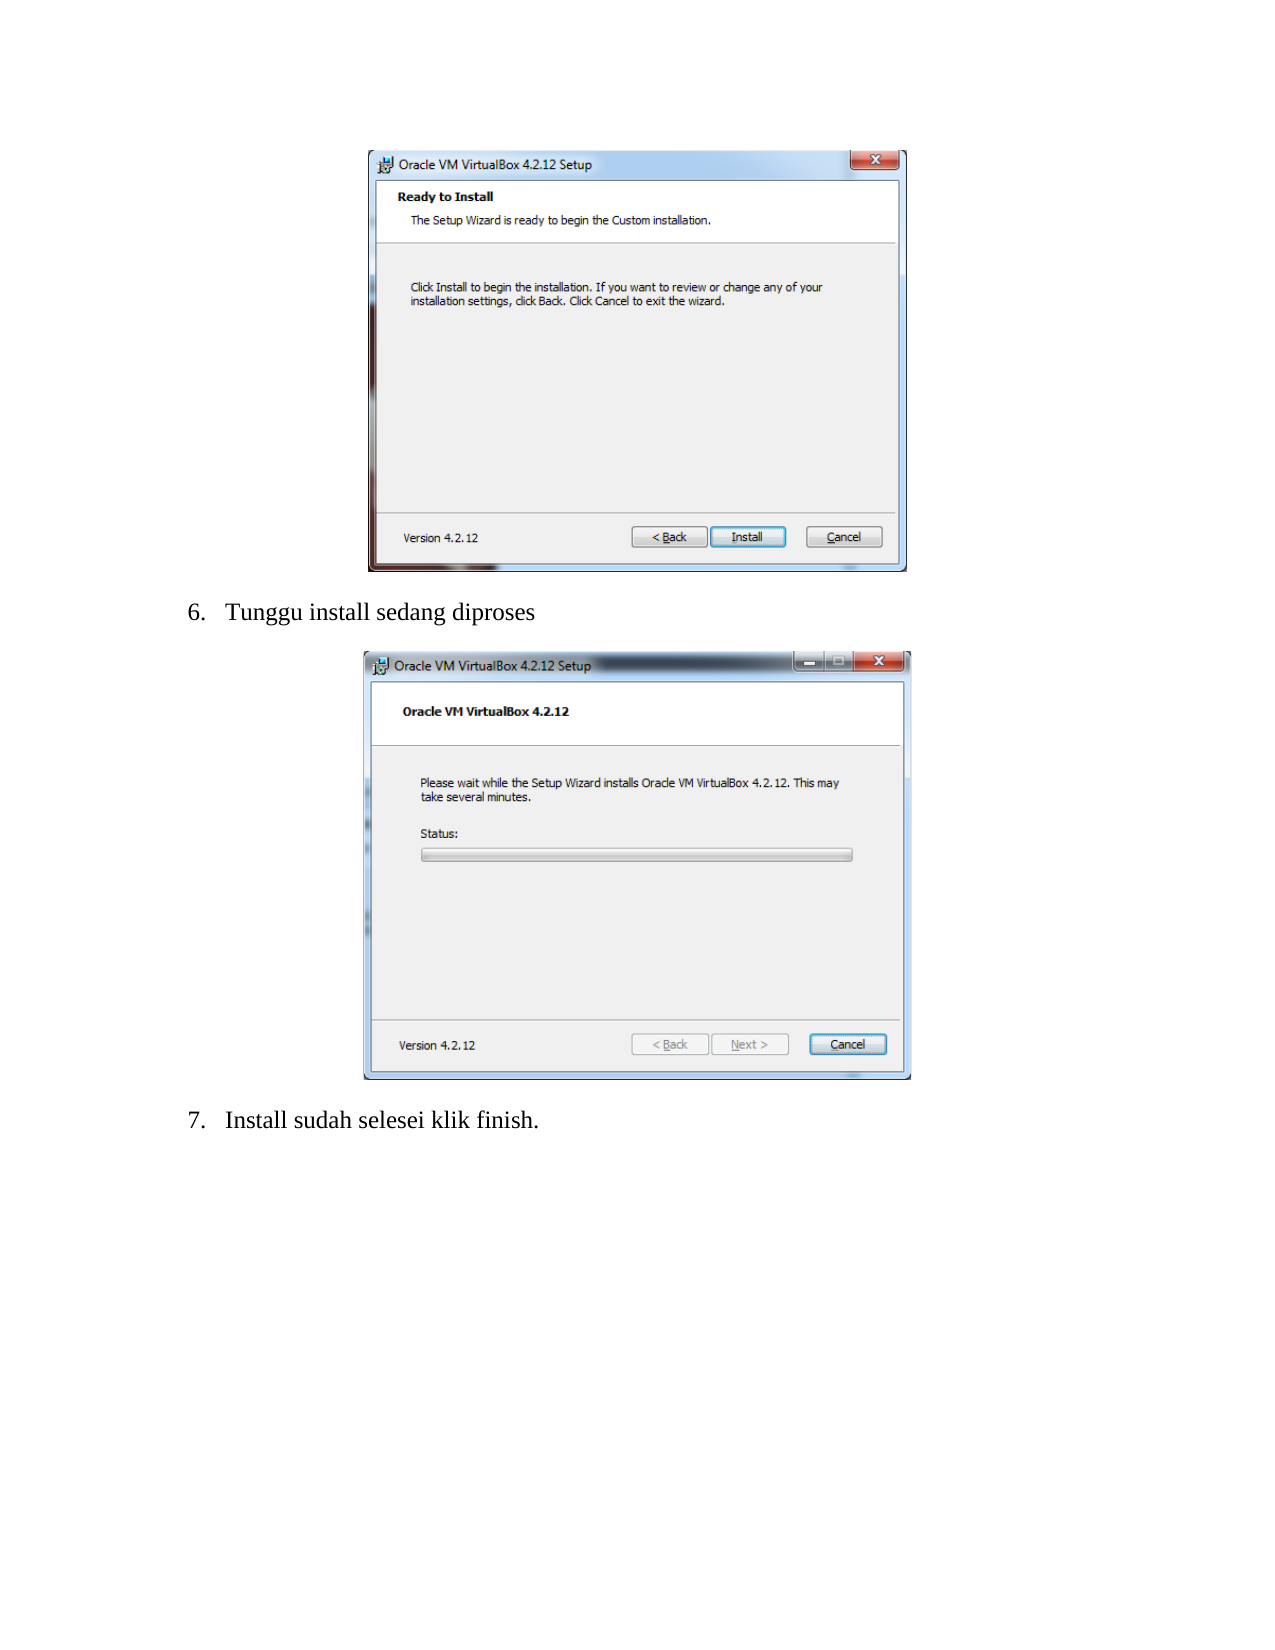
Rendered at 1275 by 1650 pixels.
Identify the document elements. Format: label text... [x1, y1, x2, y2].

picture [363, 651, 912, 1080]
list Install sudah selesei klik finish. [187, 1105, 1125, 1134]
picture [368, 150, 907, 572]
list Tunggu install sedang diproses [187, 597, 1125, 626]
